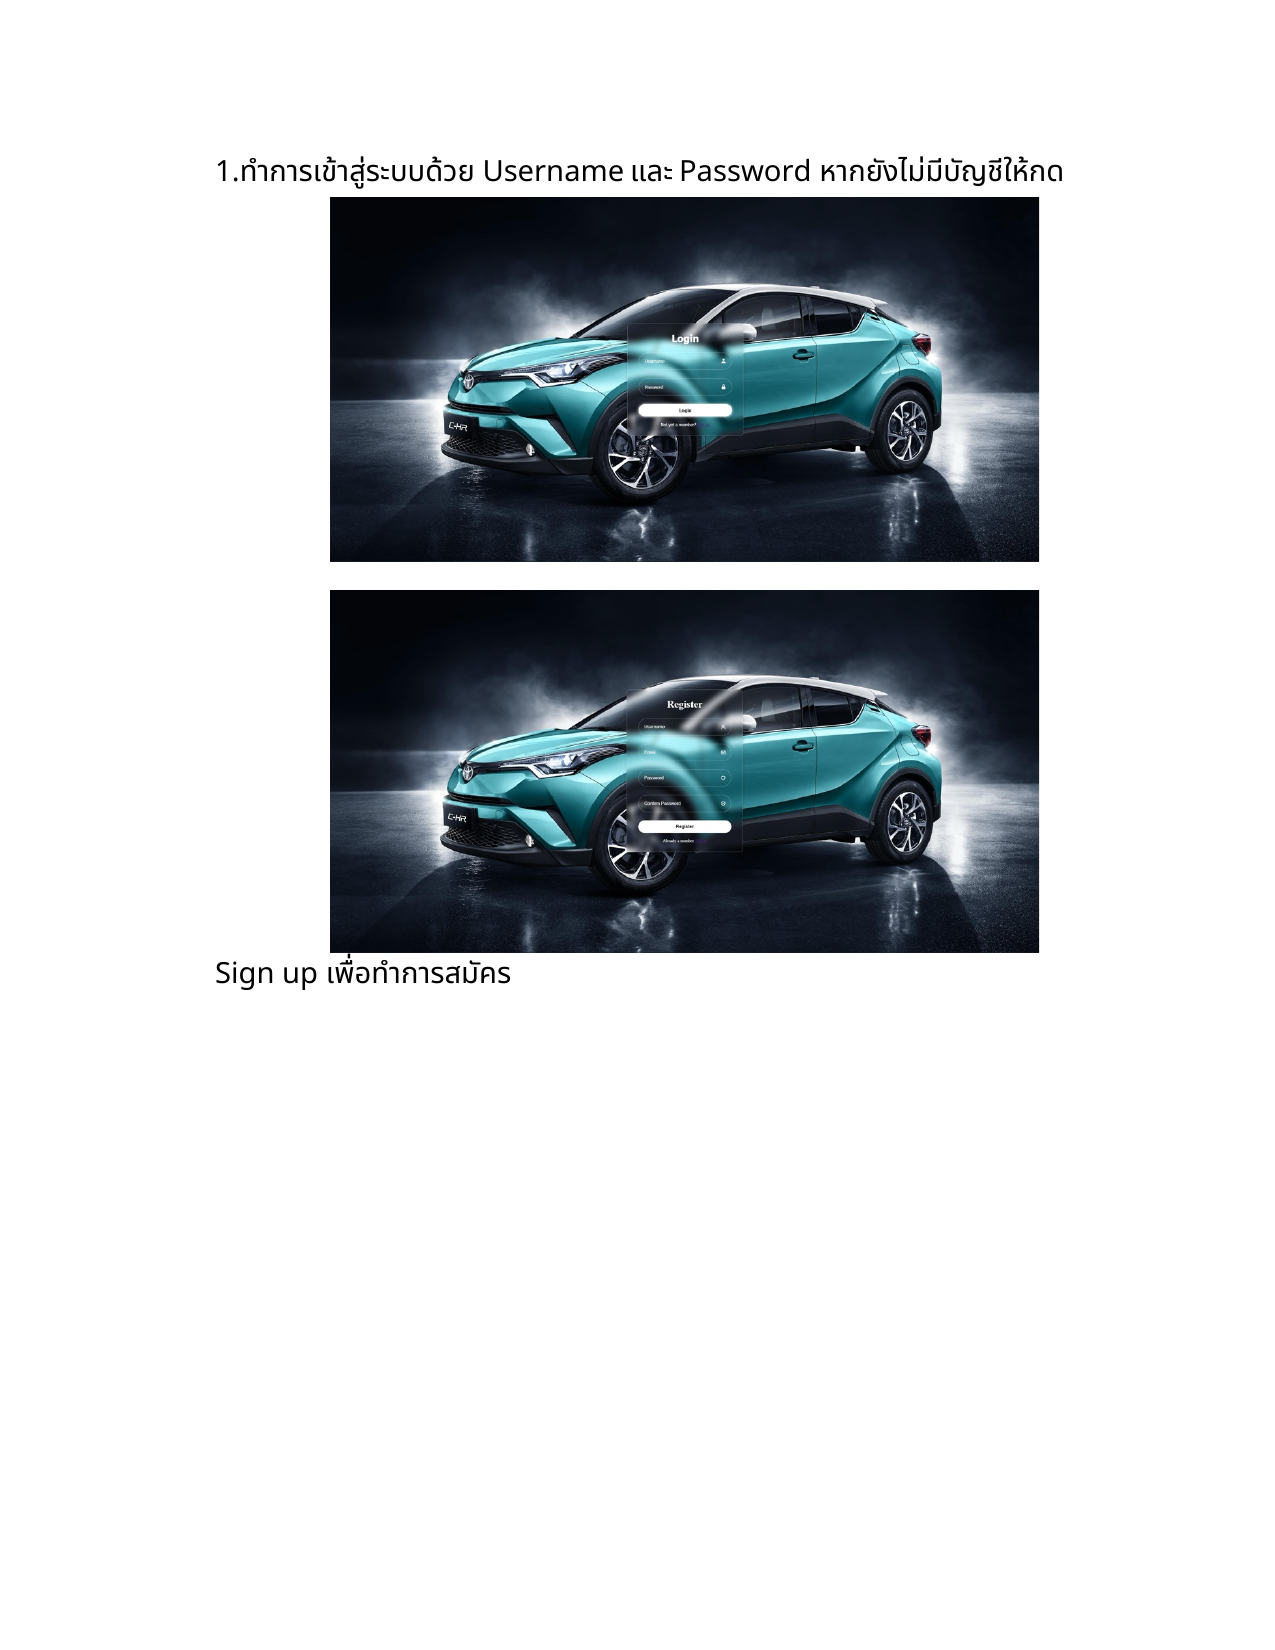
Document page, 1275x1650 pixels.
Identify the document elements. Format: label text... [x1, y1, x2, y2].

picture [330, 590, 1040, 953]
picture [330, 197, 1040, 562]
